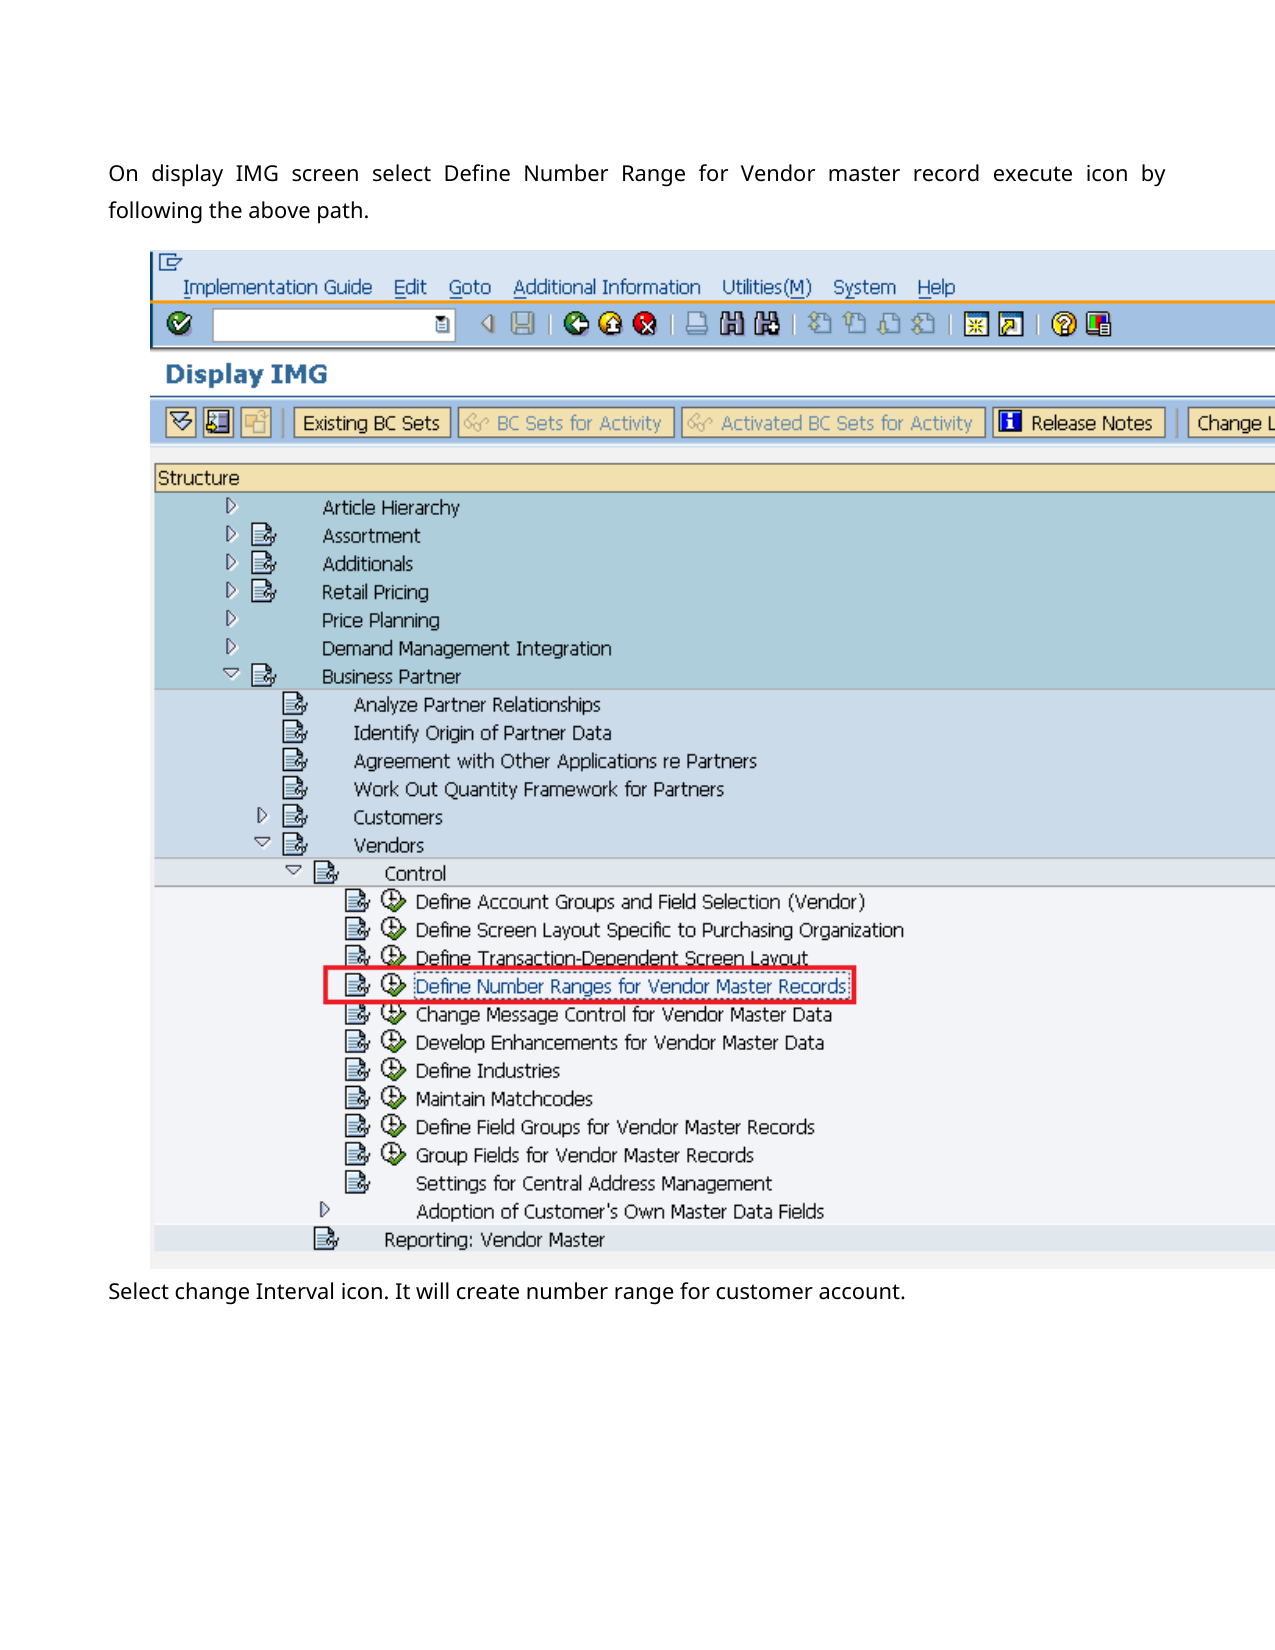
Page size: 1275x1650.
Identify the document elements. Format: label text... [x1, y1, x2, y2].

text On display IMG screen select Define Number Range for Vendor master record execute icon by following the above path. [108, 150, 1167, 225]
text Select change Interval icon. It will create number range for customer account. [108, 1268, 1167, 1306]
picture [150, 250, 1275, 1269]
